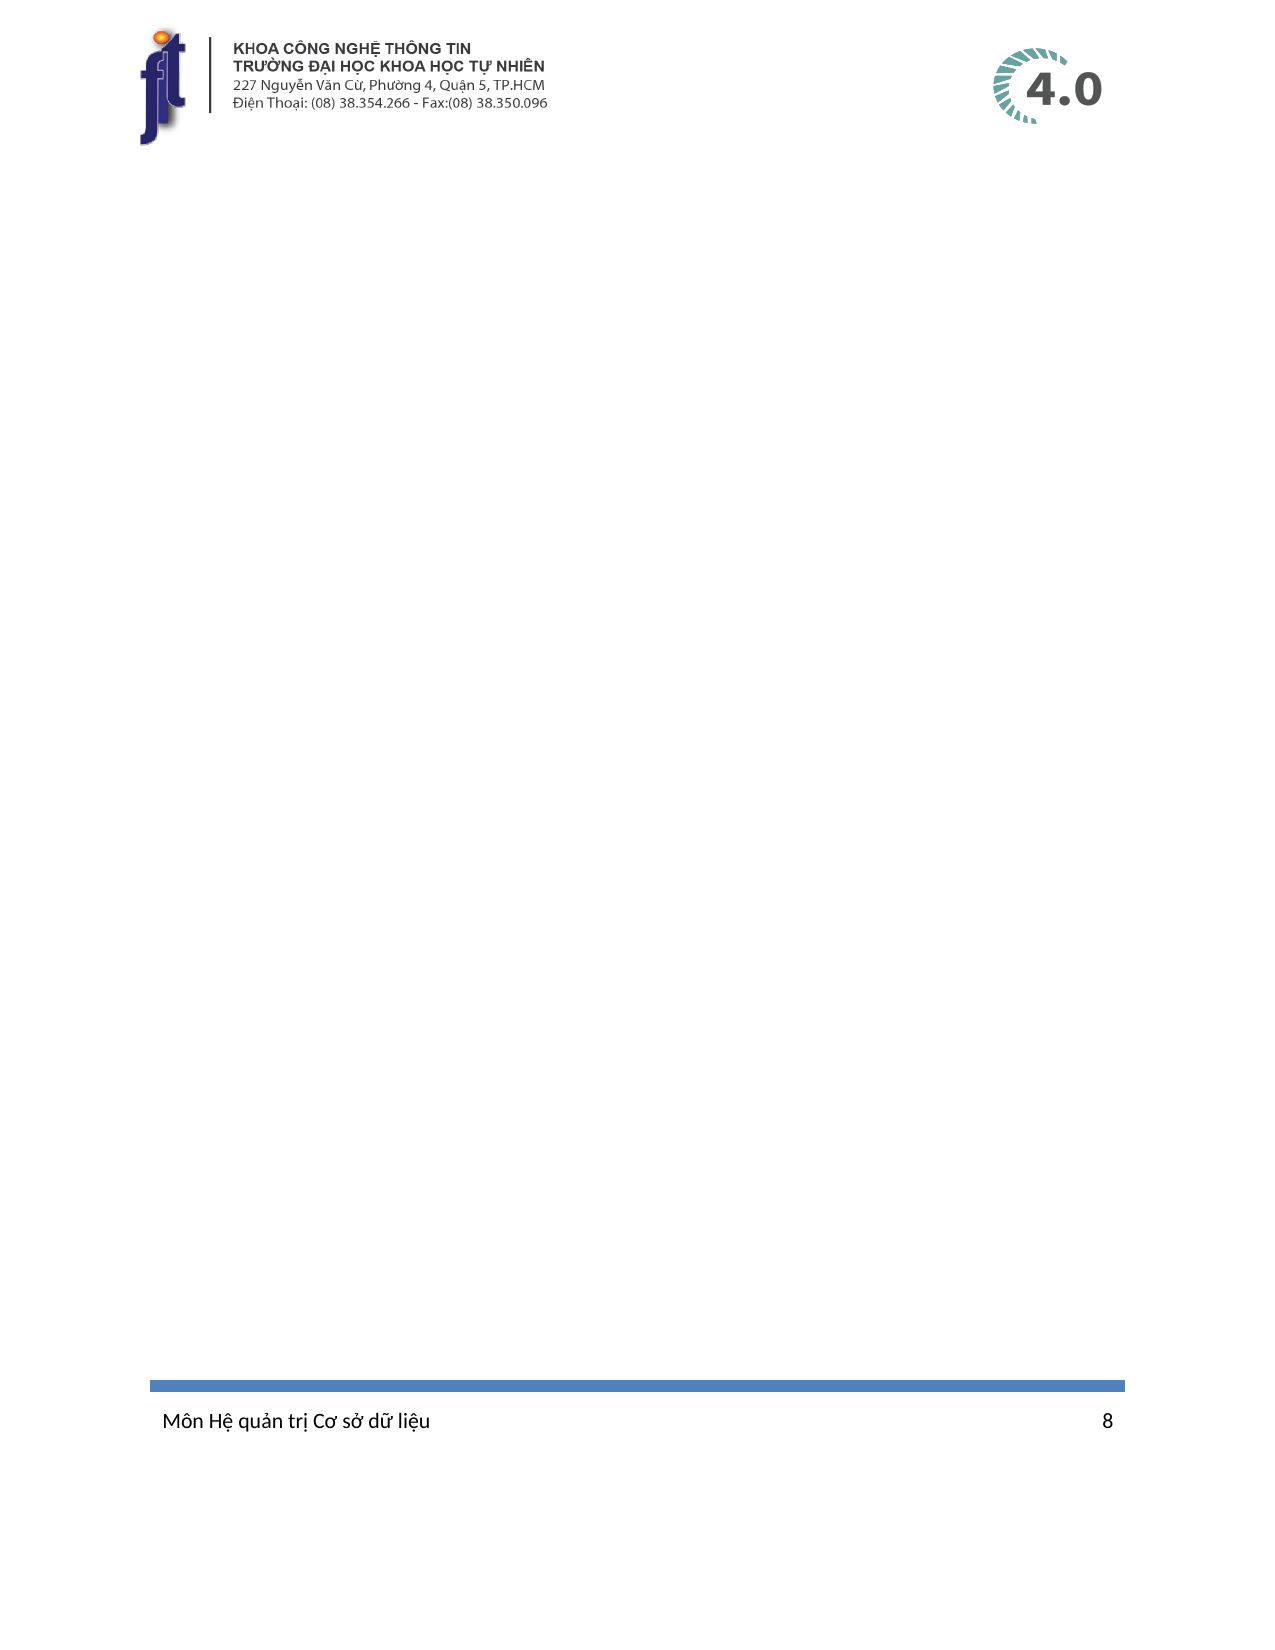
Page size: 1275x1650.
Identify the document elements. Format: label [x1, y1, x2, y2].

picture [117, 21, 580, 167]
picture [985, 41, 1108, 127]
